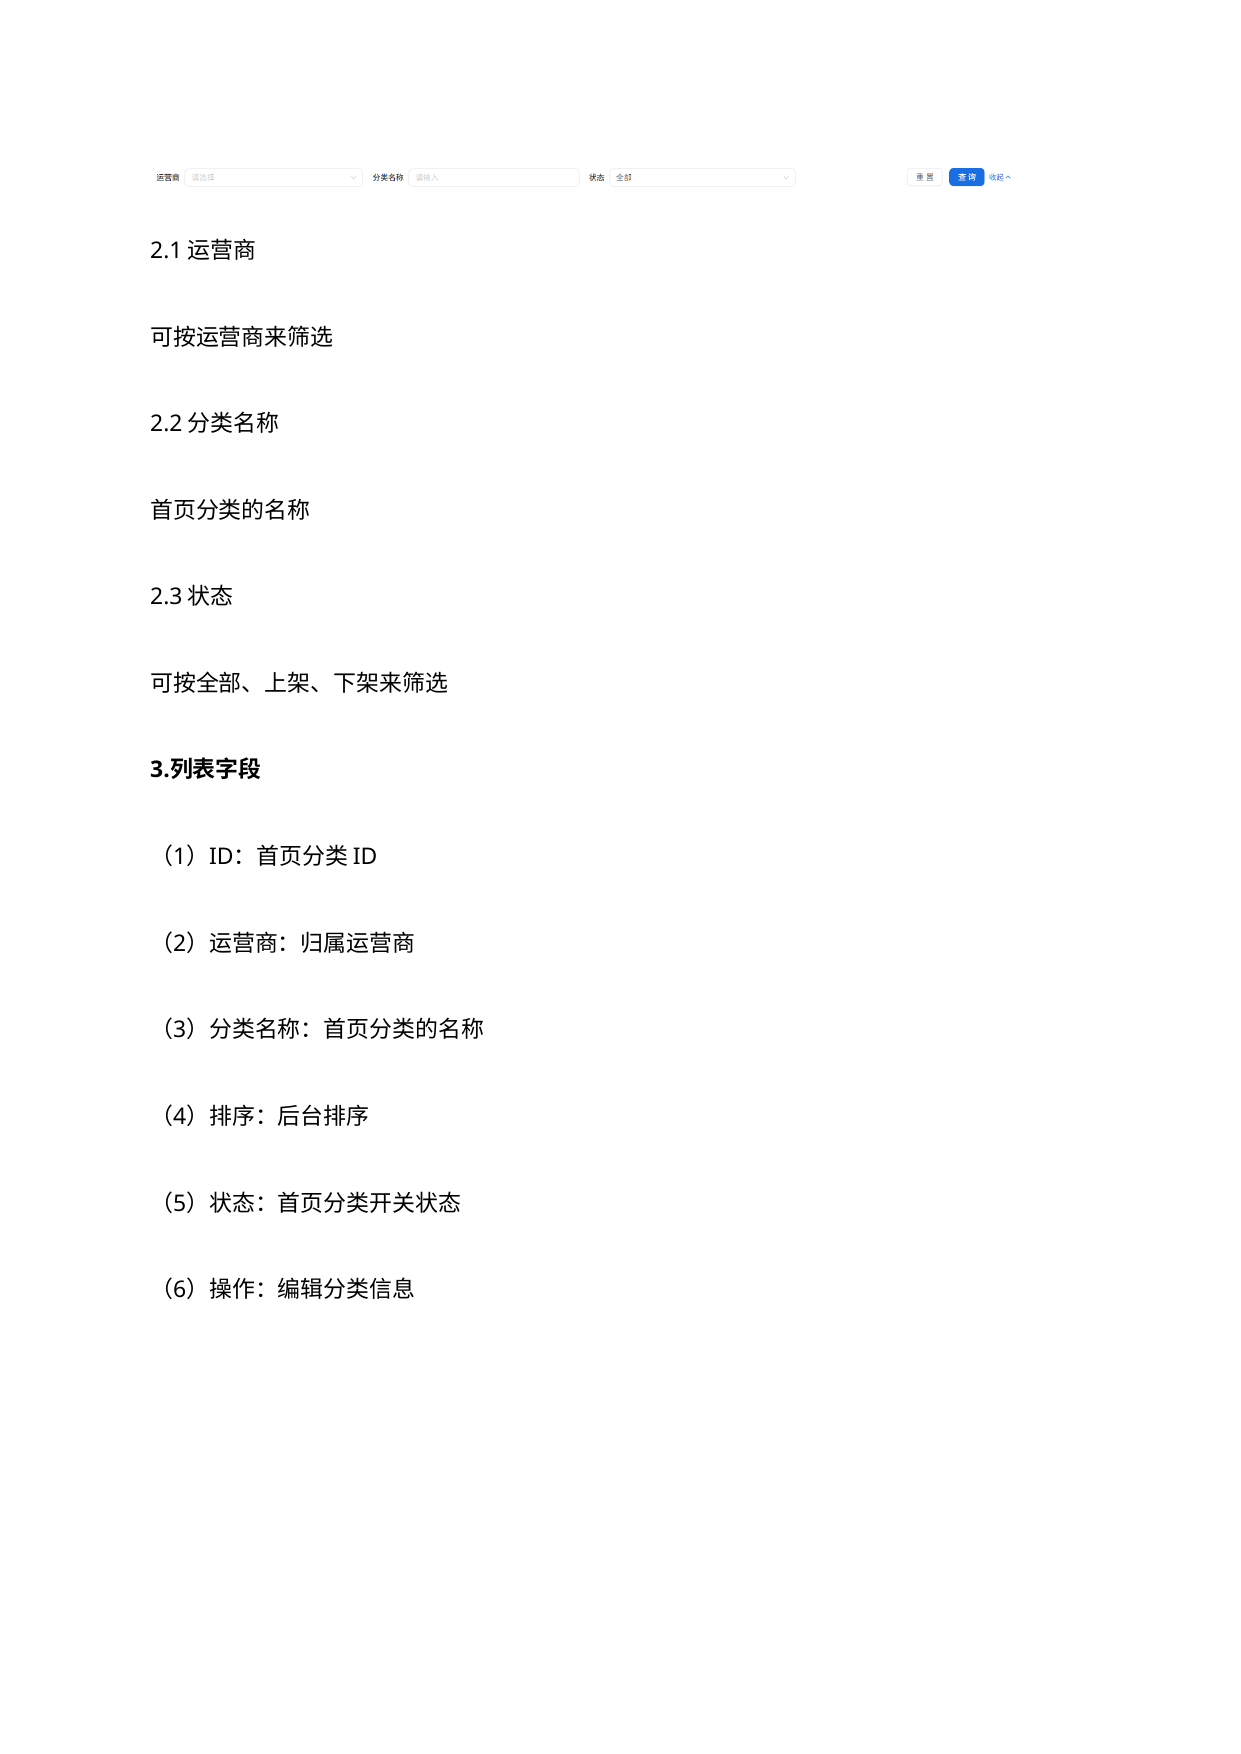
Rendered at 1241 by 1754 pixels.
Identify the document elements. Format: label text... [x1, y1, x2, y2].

text 2.1运营商 [150, 216, 1090, 281]
text 2.2分类名称 [150, 389, 1090, 454]
picture [150, 162, 1016, 192]
text 3.列表字段 [150, 736, 1090, 801]
text （2）运营商：归属运营商 [150, 909, 1090, 974]
text 可按运营商来筛选 [150, 302, 1090, 367]
text （6）操作：编辑分类信息 [150, 1256, 1090, 1321]
text 可按全部、上架、下架来筛选 [150, 649, 1090, 714]
text （5）状态：首页分类开关状态 [150, 1169, 1090, 1234]
text （3）分类名称：首页分类的名称 [150, 996, 1090, 1061]
text 2.3状态 [150, 562, 1090, 627]
text （4）排序：后台排序 [150, 1082, 1090, 1147]
text （1）ID：首页分类ID [150, 822, 1090, 887]
text 首页分类的名称 [150, 476, 1090, 541]
